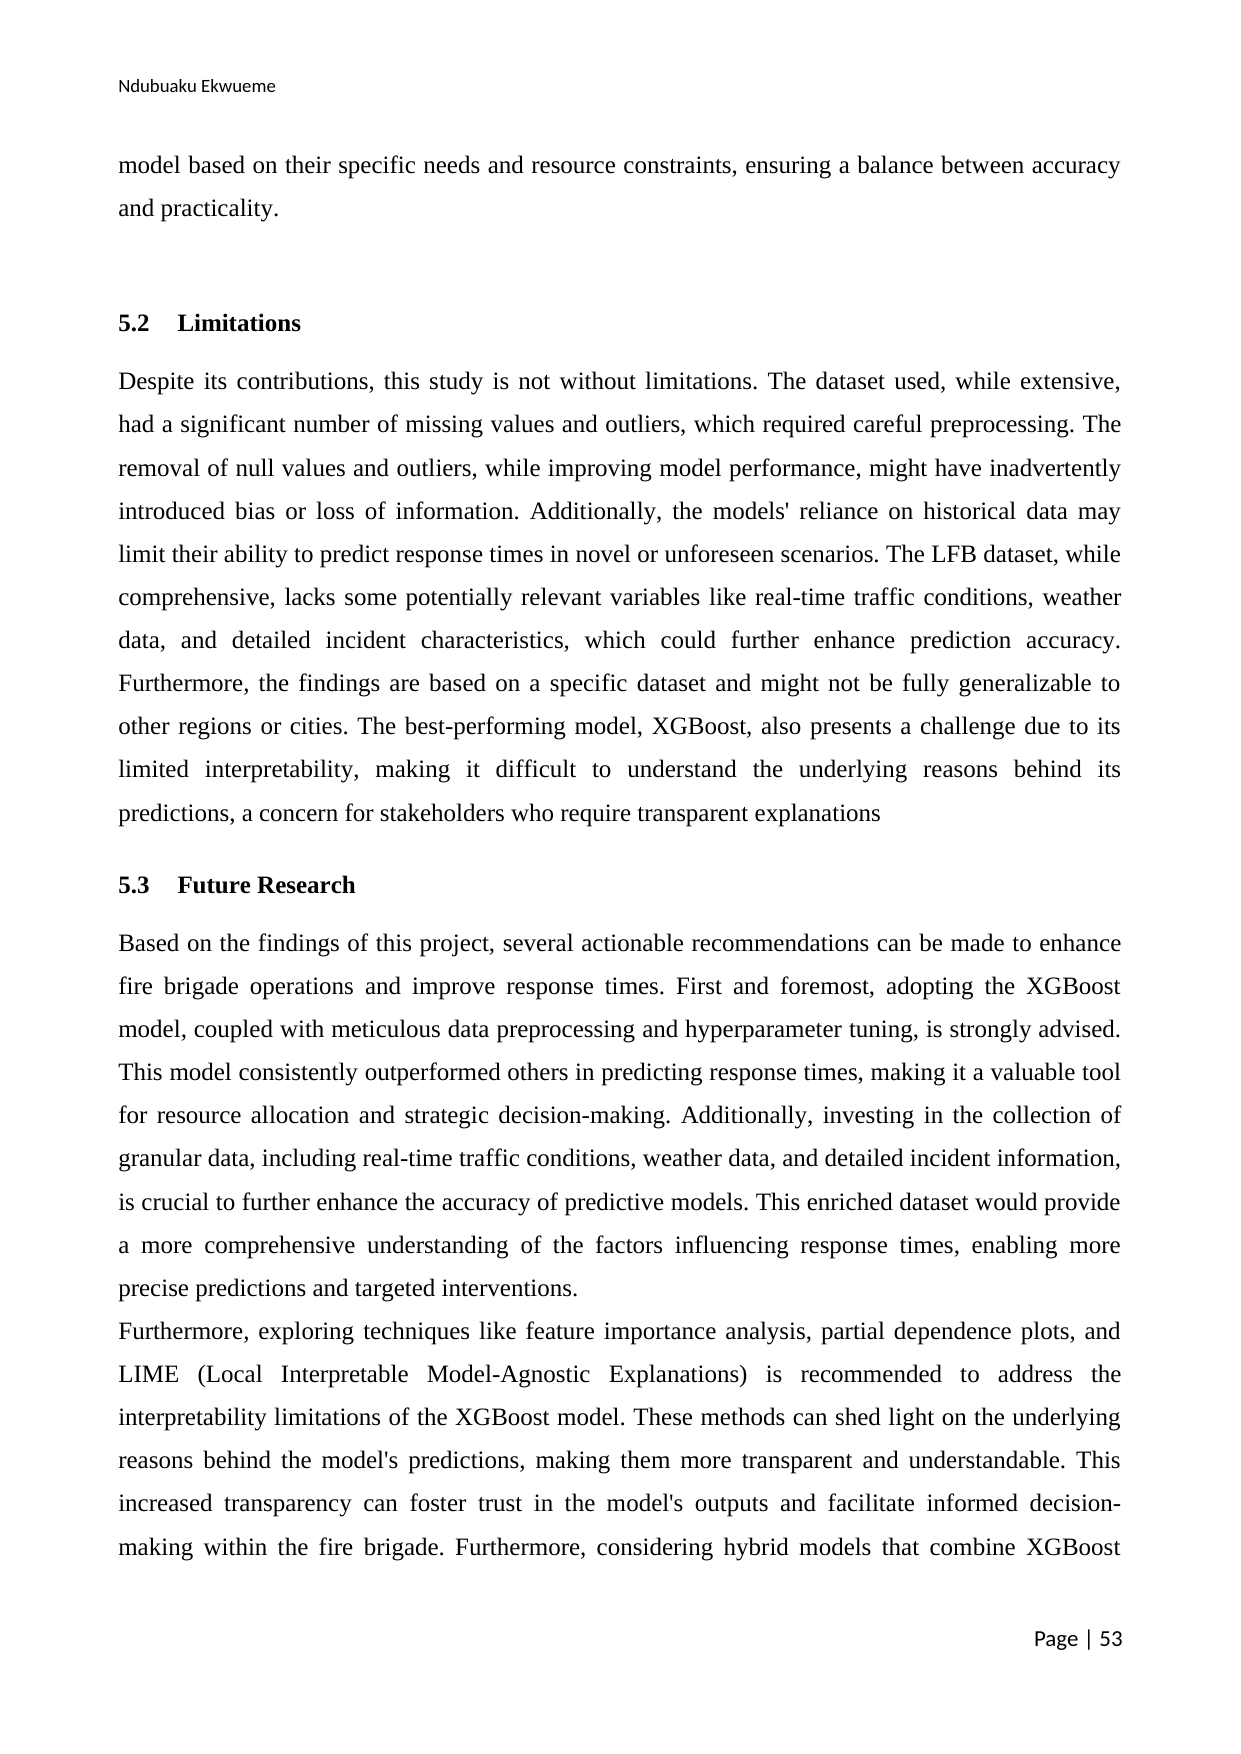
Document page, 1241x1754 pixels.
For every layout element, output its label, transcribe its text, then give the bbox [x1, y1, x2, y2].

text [118, 1316, 1122, 1560]
text Despite its contributions, this study is not without limitations. The dataset used, while extensive, had a significant number of missing values and outliers, which required careful preprocessing. The removal of null values and outliers, while improving model performance, might have inadvertently introduced bias or loss of information. Additionally, the models' reliance on historical data may limit their ability to predict response times in novel or unforeseen scenarios. The LFB dataset, while comprehensive, lacks some potentially relevant variables like real-time traffic conditions, weather data, and detailed incident characteristics, which could further enhance prediction accuracy. Furthermore, the findings are based on a specific dataset and might not be fully generalizable to other regions or cities. The best-performing model, XGBoost, also presents a challenge due to its limited interpretability, making it difficult to understand the underlying reasons behind its predictions, a concern for stakeholders who require transparent explanations [118, 366, 1122, 826]
text Based on the findings of this project, several actionable recommendations can be made to enhance fire brigade operations and improve response times. First and foremost, adopting the XGBoost model, coupled with meticulous data preprocessing and hyperparameter tuning, is strongly advised. This model consistently outperformed others in predicting response times, making it a valuable tool for resource allocation and strategic decision-making. Additionally, investing in the collection of granular data, including real-time traffic conditions, weather data, and detailed incident information, is crucial to further enhance the accuracy of predictive models. This enriched dataset would provide a more comprehensive understanding of the factors influencing response times, enabling more precise predictions and targeted interventions. [118, 928, 1122, 1302]
subtitle Future Research [118, 870, 1122, 899]
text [118, 150, 1122, 222]
subtitle Limitations [118, 308, 1122, 337]
